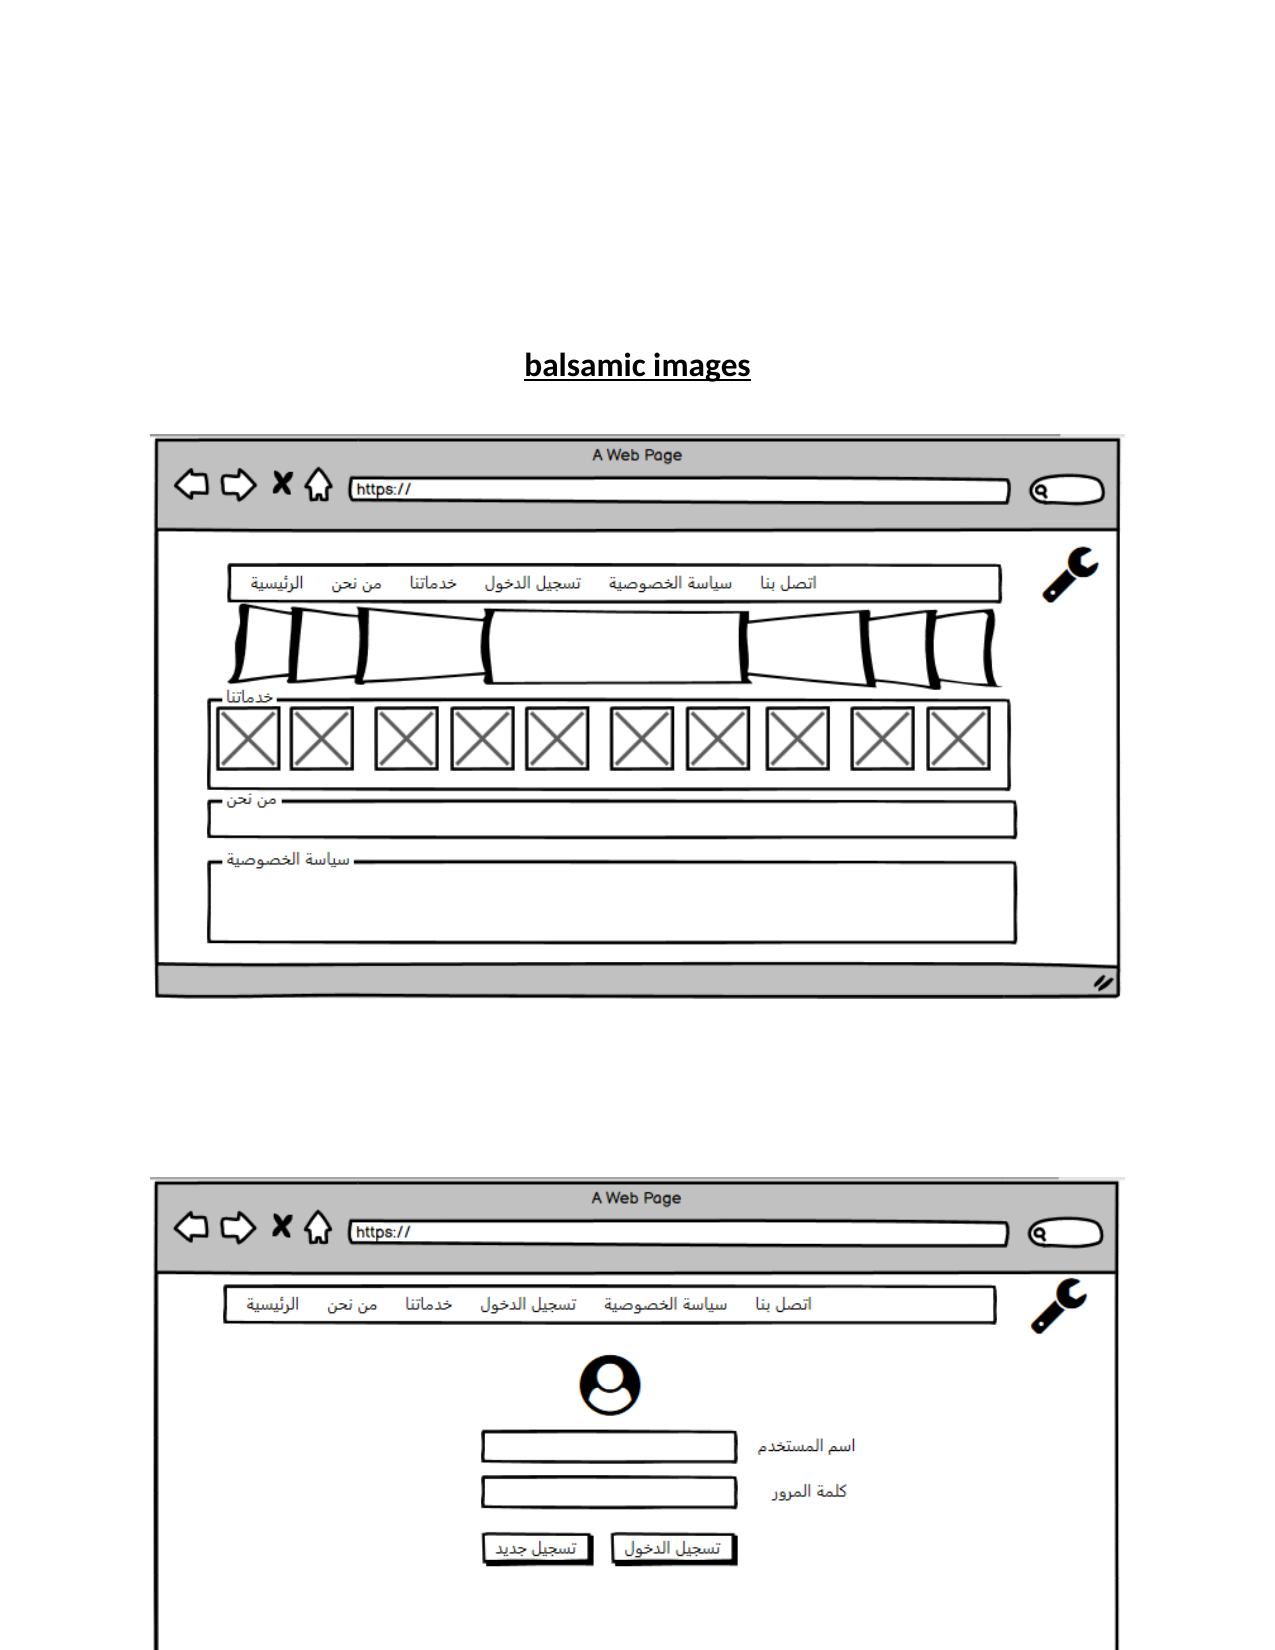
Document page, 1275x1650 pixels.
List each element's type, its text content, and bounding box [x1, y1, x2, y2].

list balsamic images [103, 344, 1172, 385]
picture [150, 1177, 1125, 1650]
picture [149, 434, 1125, 999]
